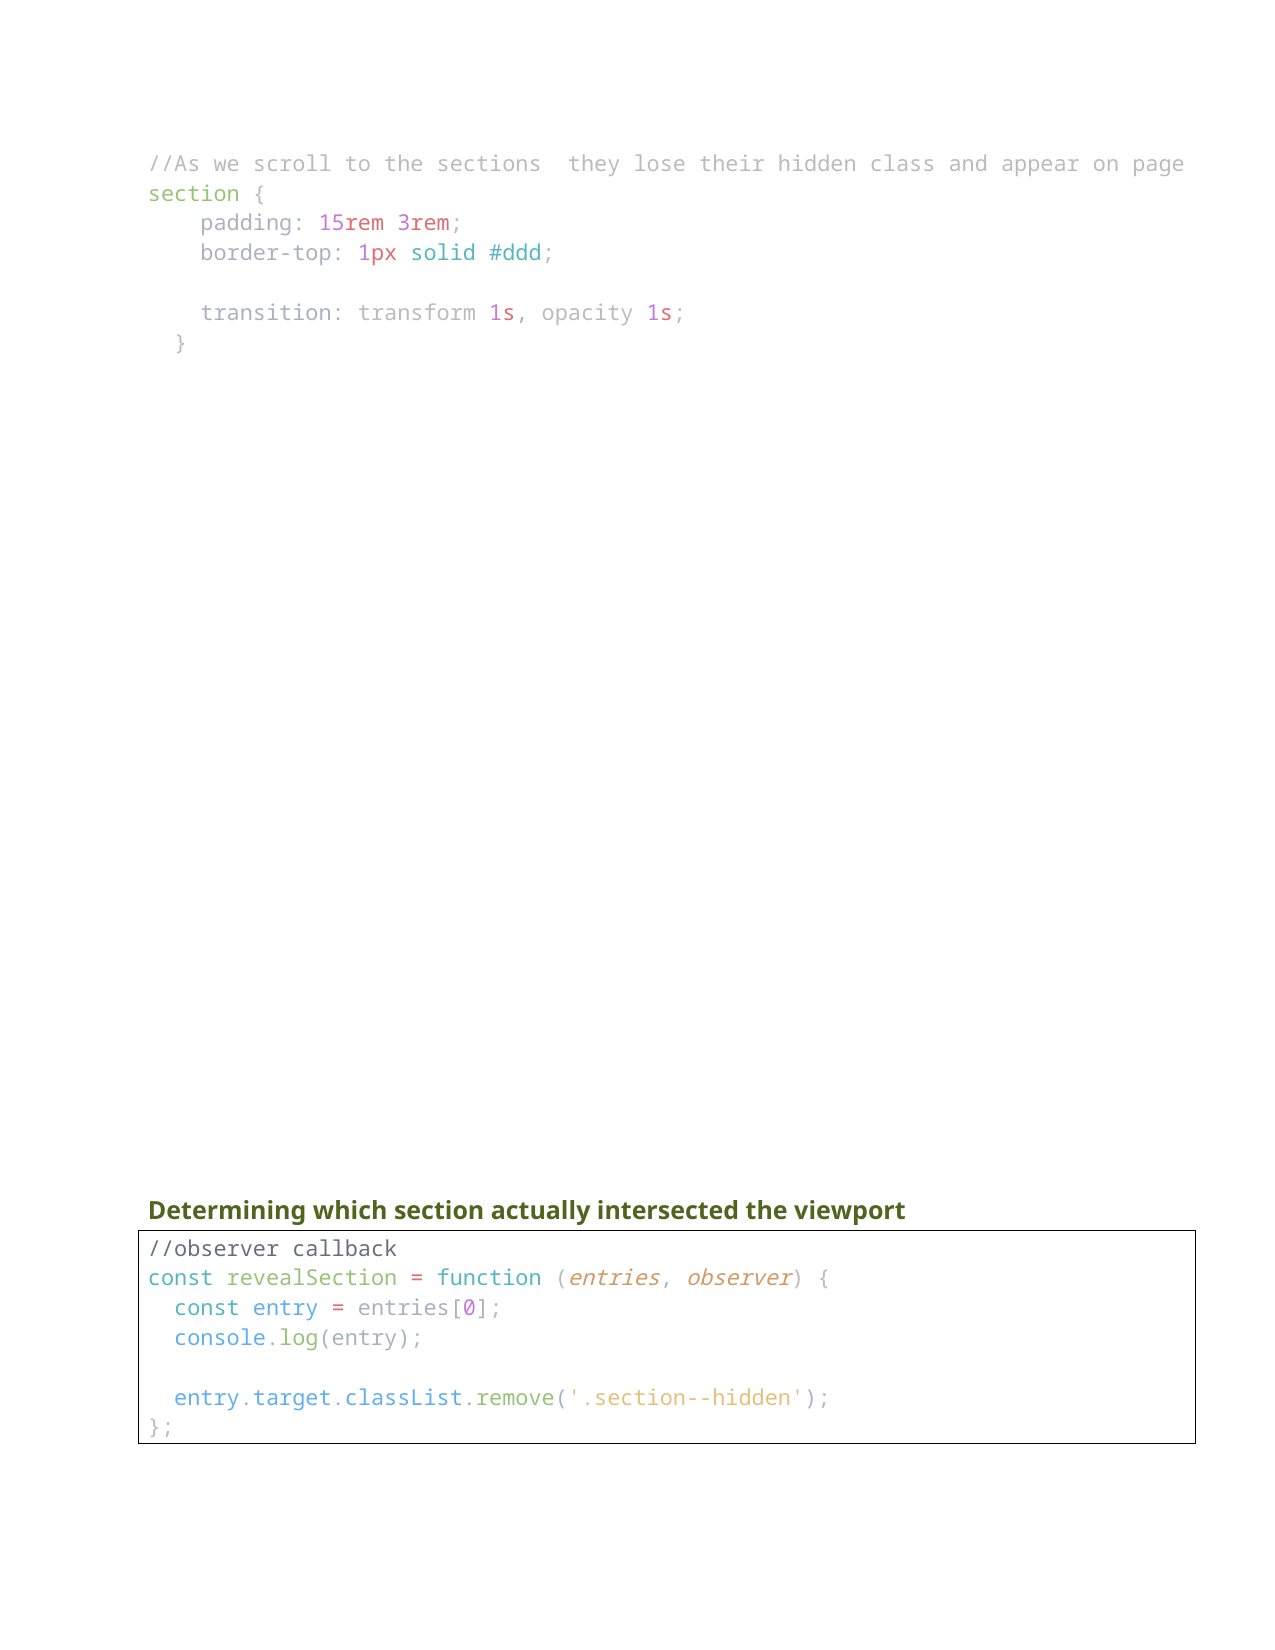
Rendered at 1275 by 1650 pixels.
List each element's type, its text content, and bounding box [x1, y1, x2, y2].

text //observer callback [139, 1231, 1195, 1262]
text console.log(entry); [148, 1322, 1186, 1352]
text transition: transform 1s, opacity 1s; [148, 297, 1186, 326]
text } [148, 326, 1186, 356]
text //As we scroll to the sections they lose their hidden class and appear on page [148, 148, 1186, 177]
text entry.target.classList.remove('.section--hidden'); [148, 1382, 1186, 1408]
text }; [139, 1408, 1195, 1443]
text border-top: 1px solid #ddd; [148, 237, 1186, 267]
subtitle Determining which section actually intersected the viewport [148, 1193, 1186, 1227]
text const revealSection = function (entries, observer) { [148, 1262, 1186, 1292]
text section { [148, 177, 1186, 207]
text const entry = entries[0]; [148, 1292, 1186, 1322]
text padding: 15rem 3rem; [148, 207, 1186, 237]
